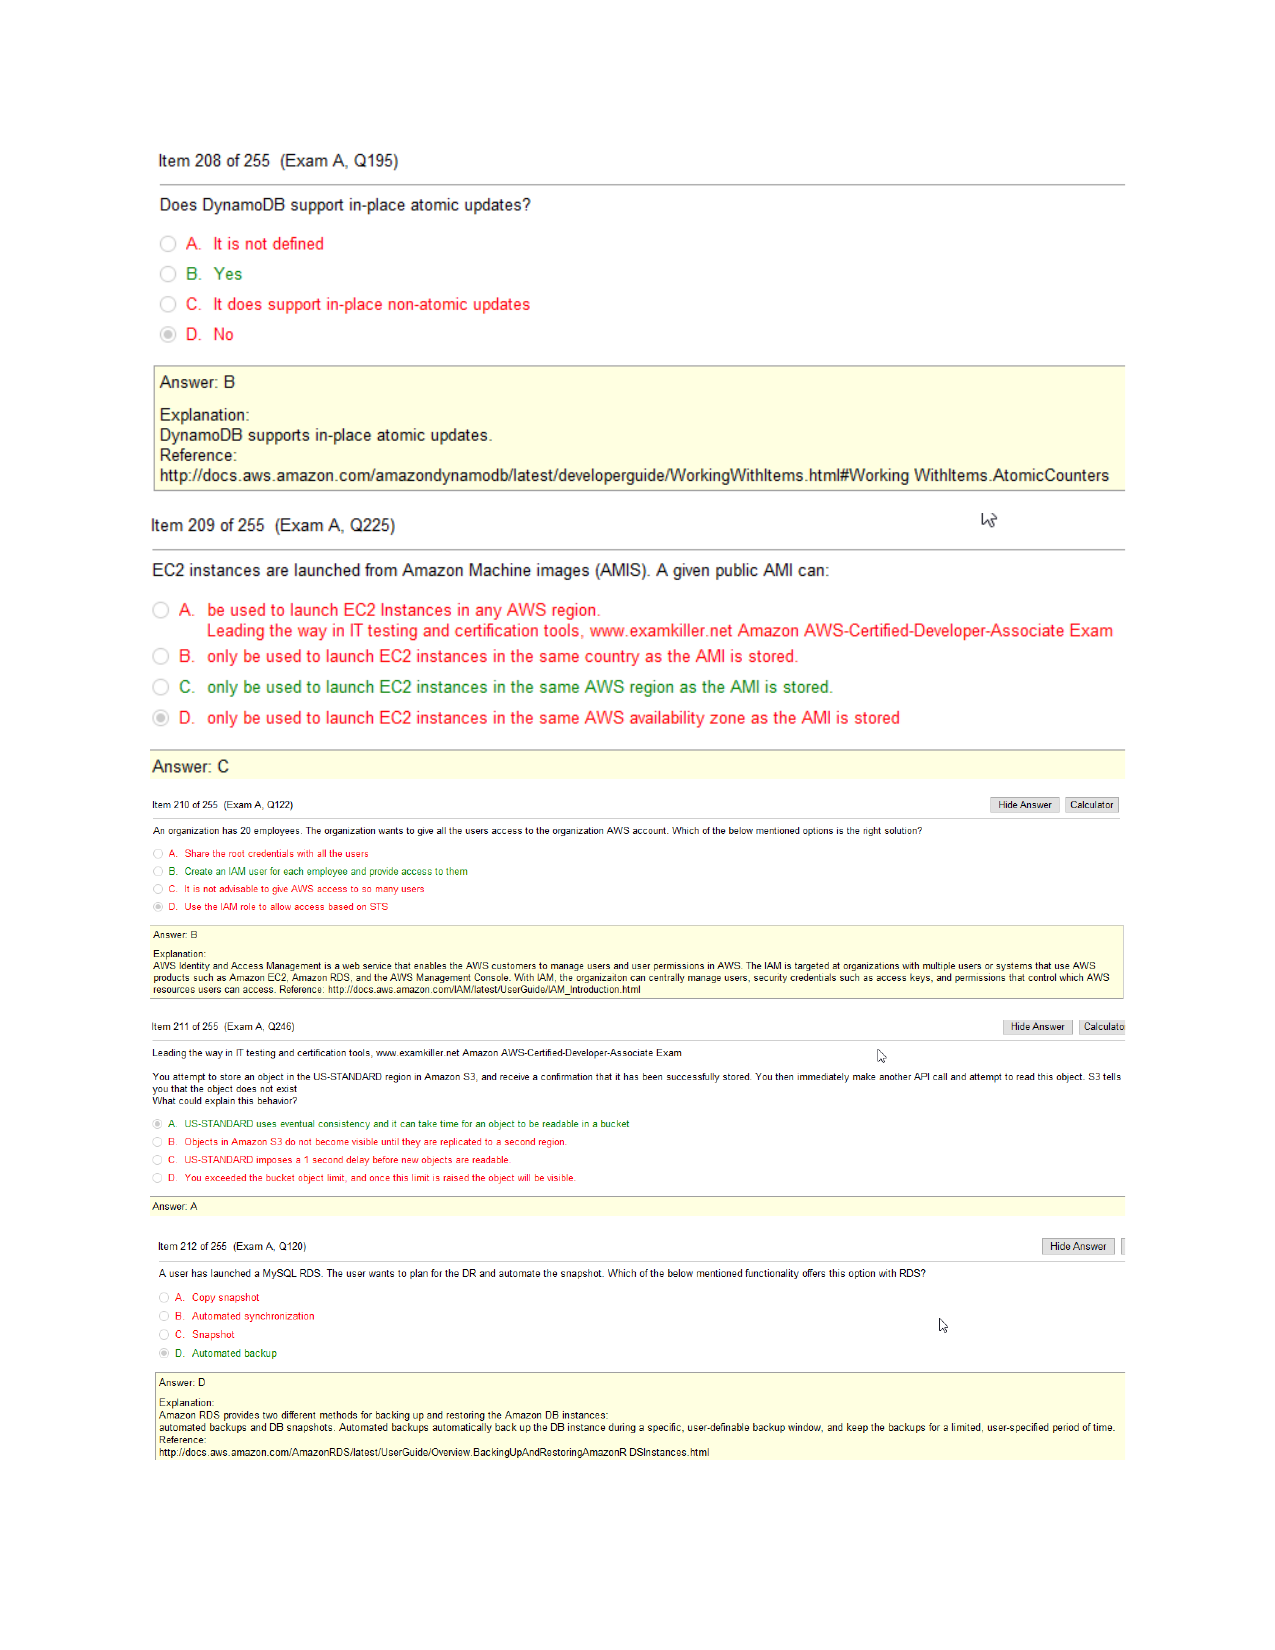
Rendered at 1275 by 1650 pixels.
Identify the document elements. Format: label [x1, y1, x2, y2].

picture [150, 797, 1125, 1002]
picture [150, 1020, 1125, 1216]
picture [150, 513, 1125, 779]
picture [150, 1234, 1125, 1460]
picture [150, 150, 1125, 495]
